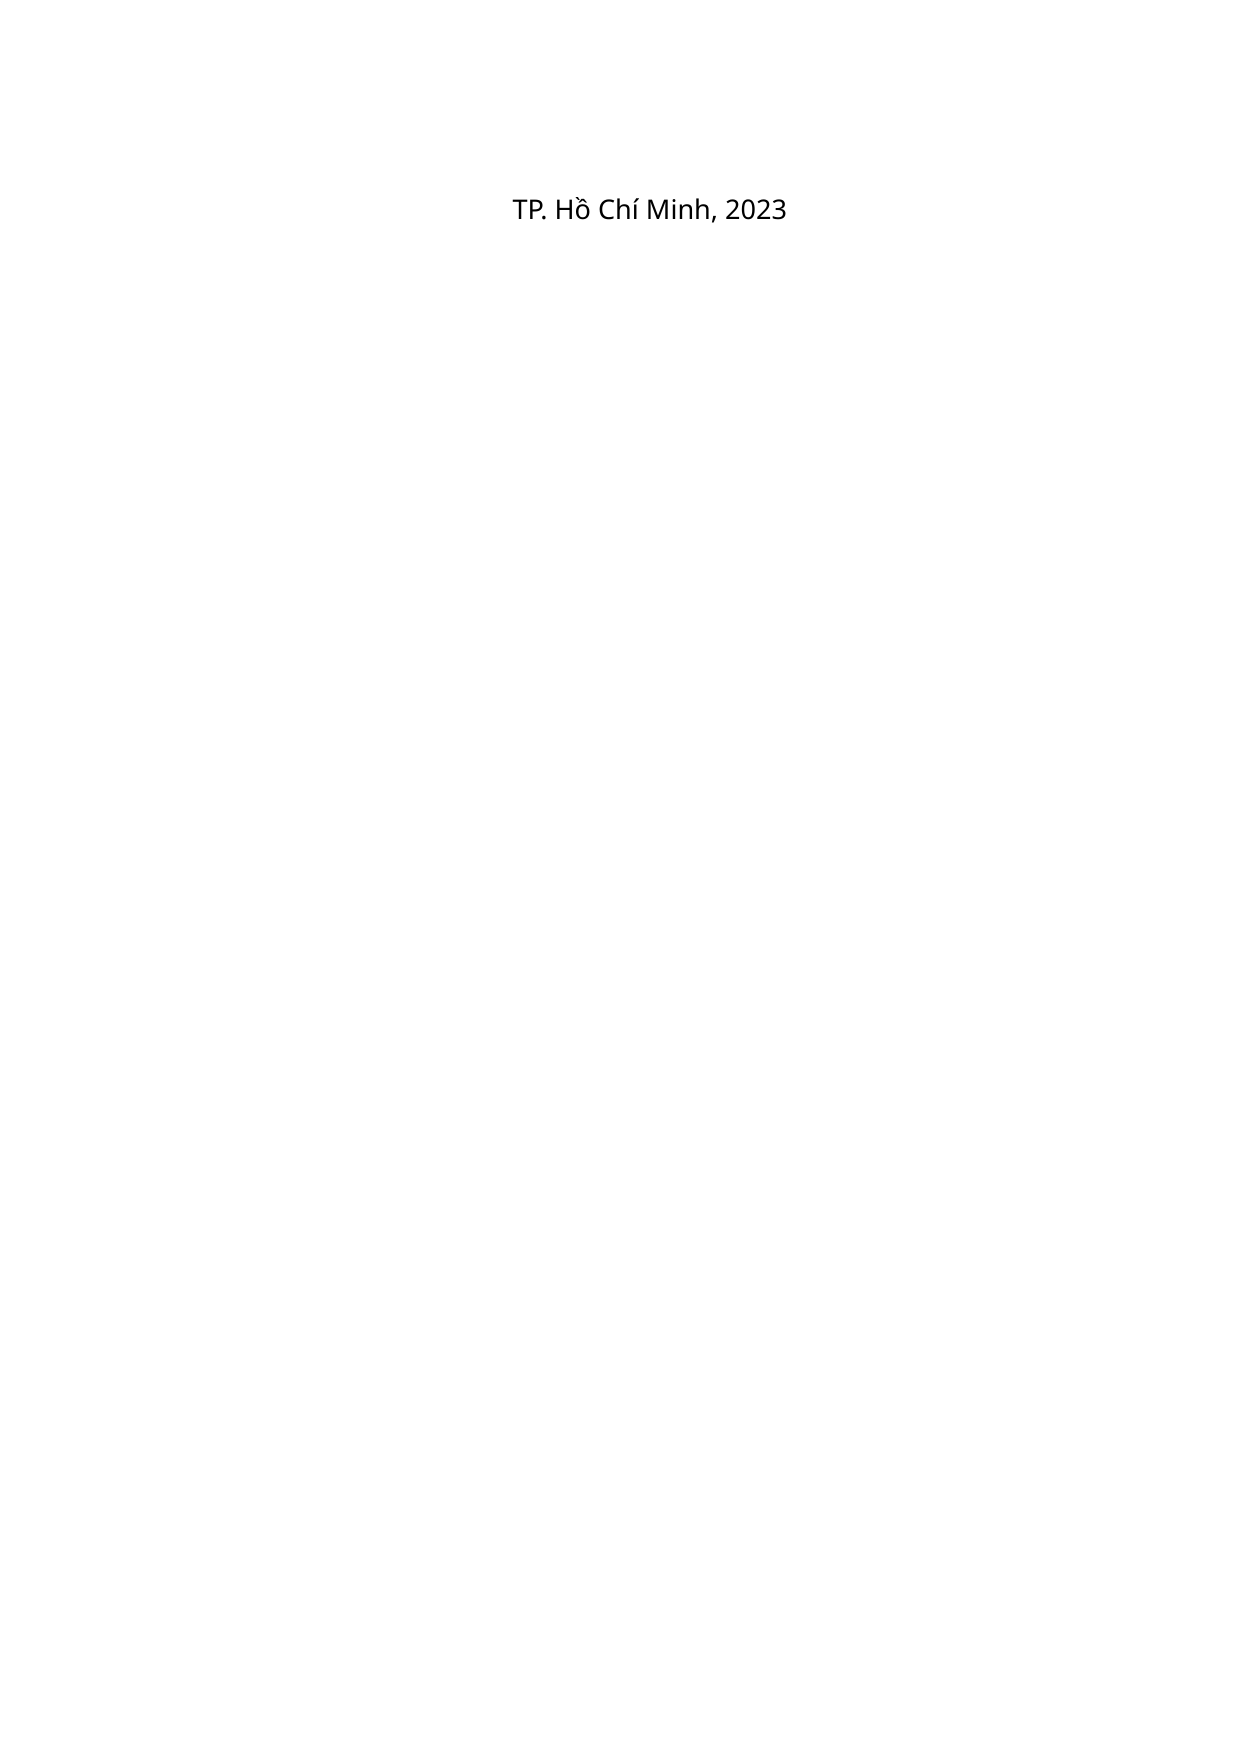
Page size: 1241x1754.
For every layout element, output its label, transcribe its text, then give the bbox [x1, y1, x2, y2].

text TP. Hồ Chí Minh, 2023 [177, 190, 1122, 227]
